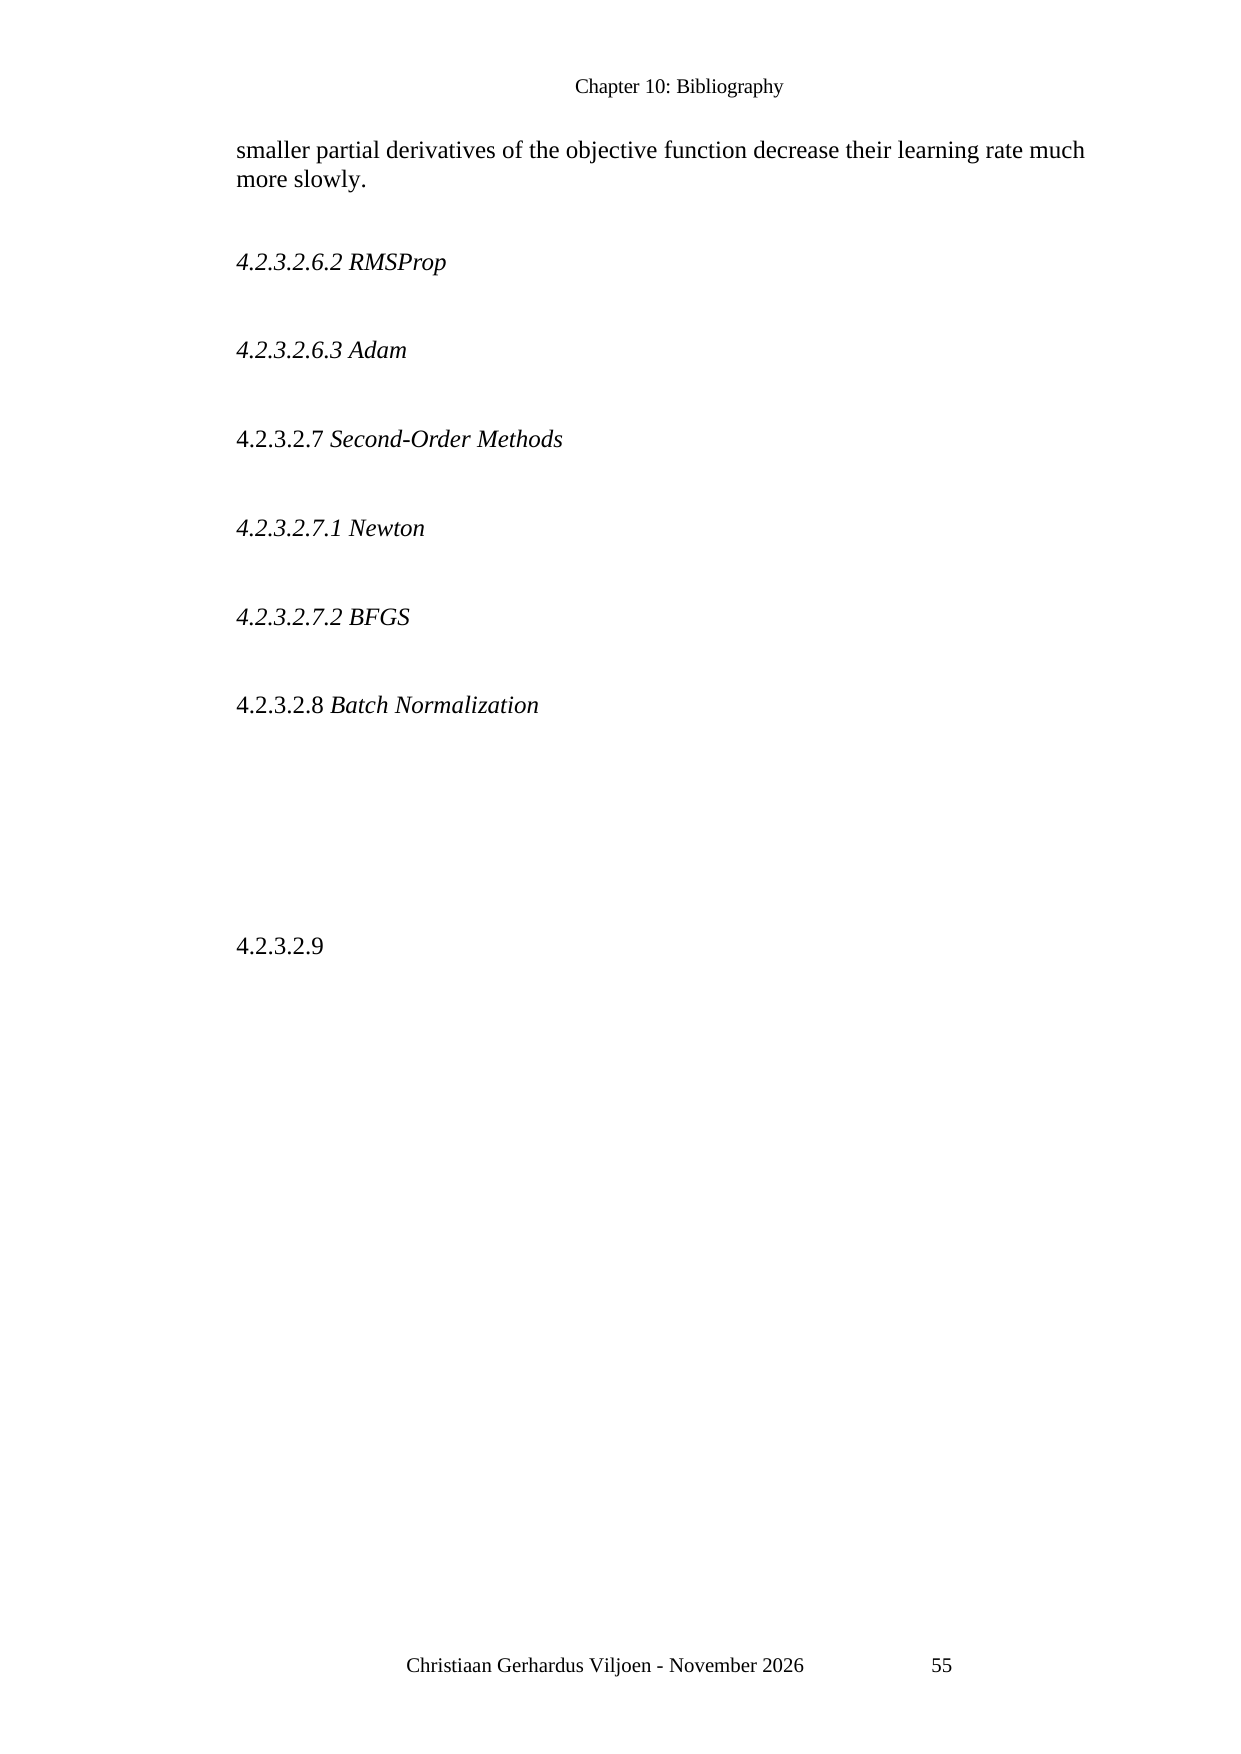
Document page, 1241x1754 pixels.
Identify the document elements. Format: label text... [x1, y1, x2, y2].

subtitle Batch Normalization [236, 690, 1122, 719]
subtitle Adam [236, 335, 1122, 364]
subtitle Newton [236, 513, 1122, 542]
subtitle RMSProp [236, 247, 1122, 275]
subtitle BFGS [236, 602, 1122, 630]
subtitle Second-Order Methods [236, 424, 1122, 453]
